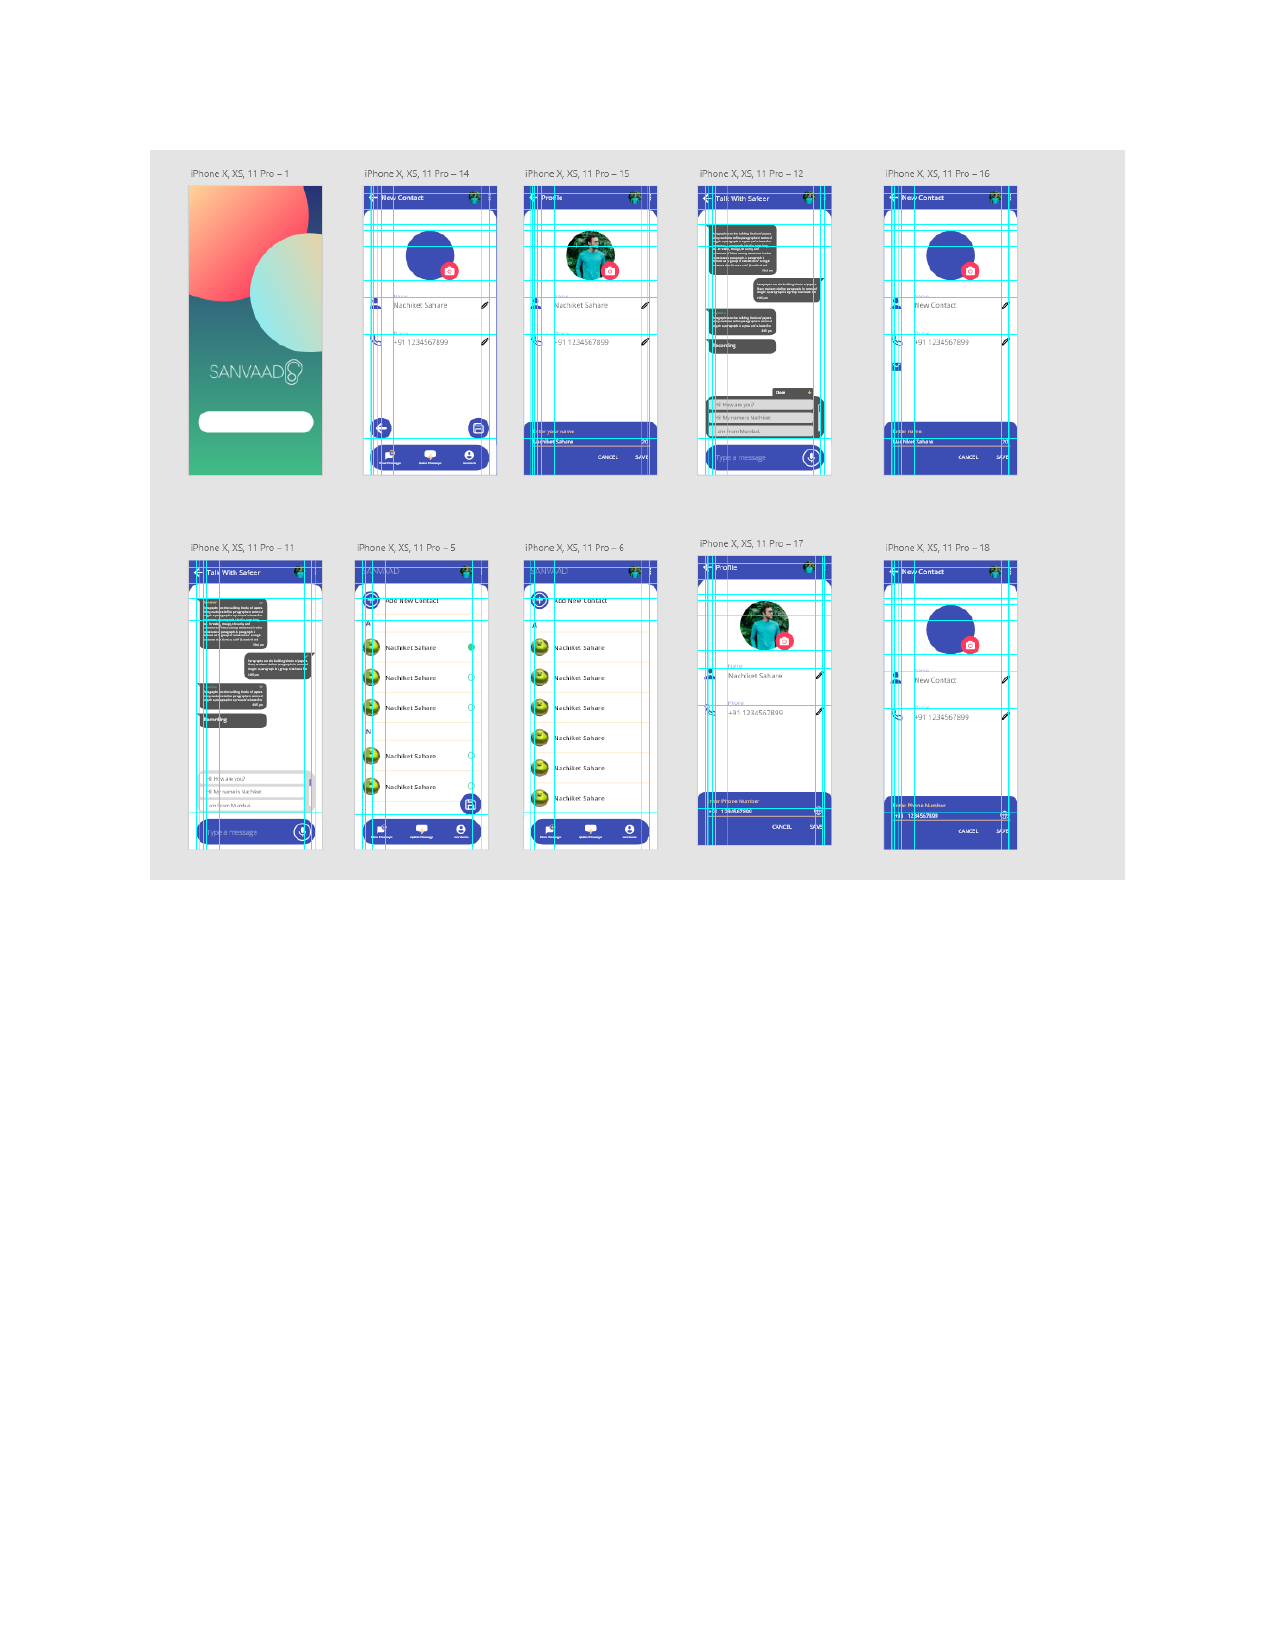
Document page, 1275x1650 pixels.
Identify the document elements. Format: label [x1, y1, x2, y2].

picture [150, 150, 1125, 880]
